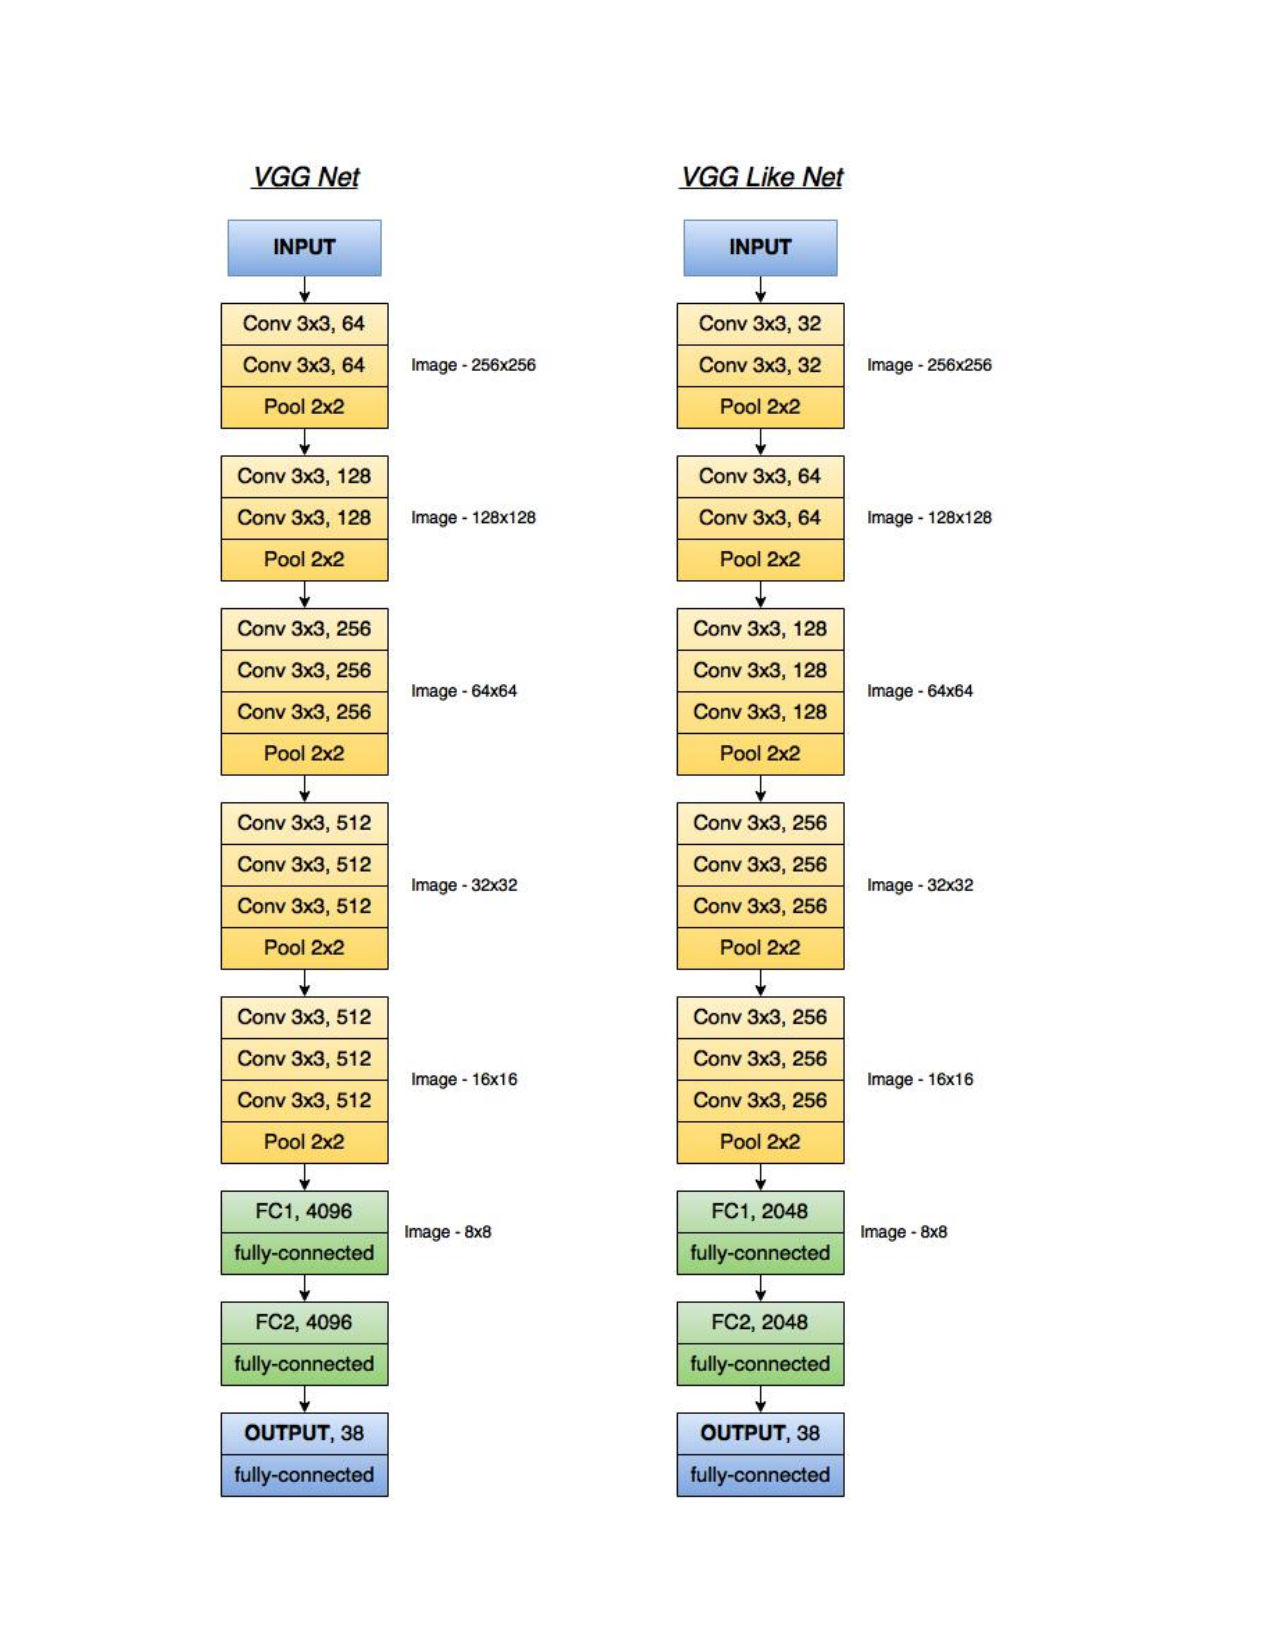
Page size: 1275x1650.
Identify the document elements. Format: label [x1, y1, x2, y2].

picture [150, 150, 1063, 1500]
